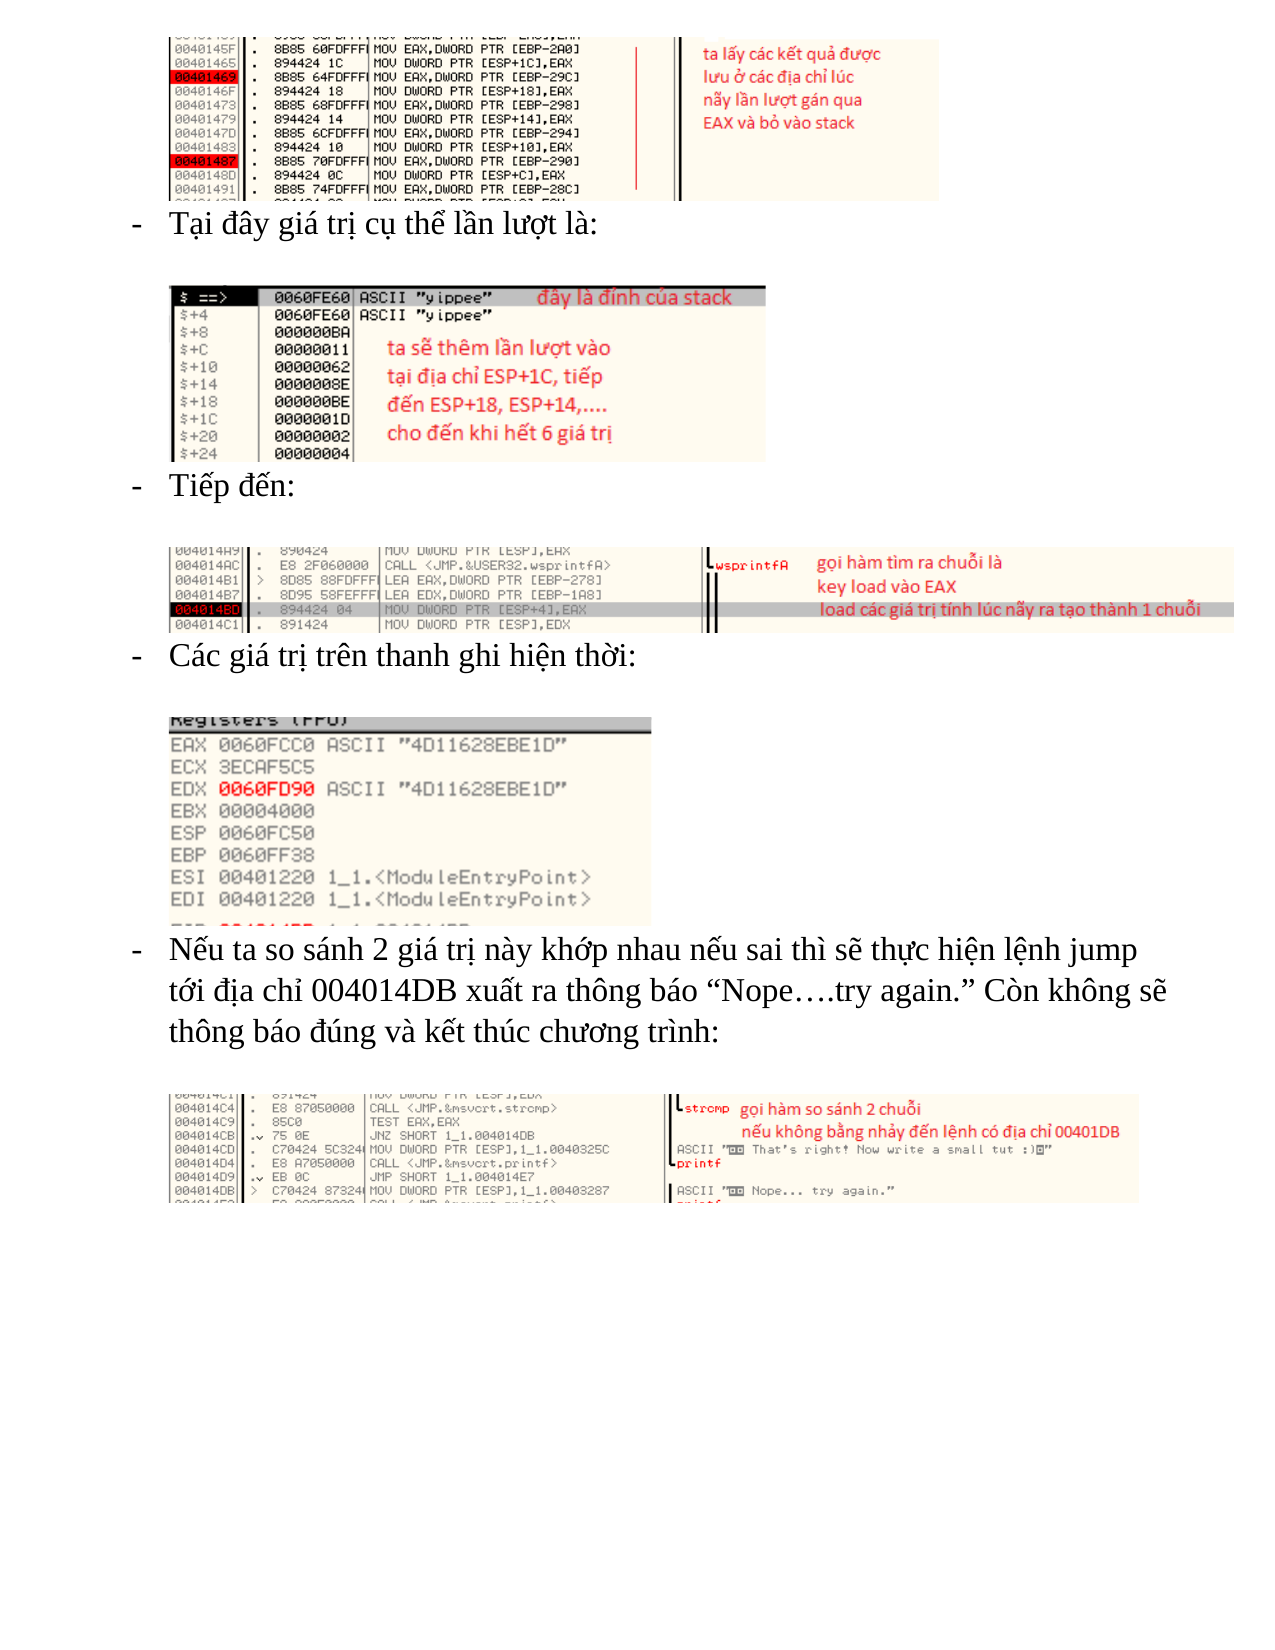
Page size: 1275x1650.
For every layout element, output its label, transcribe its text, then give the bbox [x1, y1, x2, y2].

picture [168, 547, 1234, 633]
picture [168, 717, 652, 926]
list Nếu ta so sánh 2 giá trị này khớp nhau nếu sai thì sẽ thực hiện lệnh jump tới địa chỉ 004014DB xuất ra thông báo “Nope….try again.” Còn không sẽ thông báo đúng và kết thúc chương trình: [131, 929, 1181, 1050]
picture [168, 285, 766, 462]
list Tiếp đến: [131, 465, 1181, 503]
picture [168, 1094, 1139, 1203]
list Tại đây giá trị cụ thể lần lượt là: [131, 203, 1181, 241]
list Các giá trị trên thanh ghi hiện thời: [131, 635, 1181, 673]
picture [168, 37, 939, 201]
